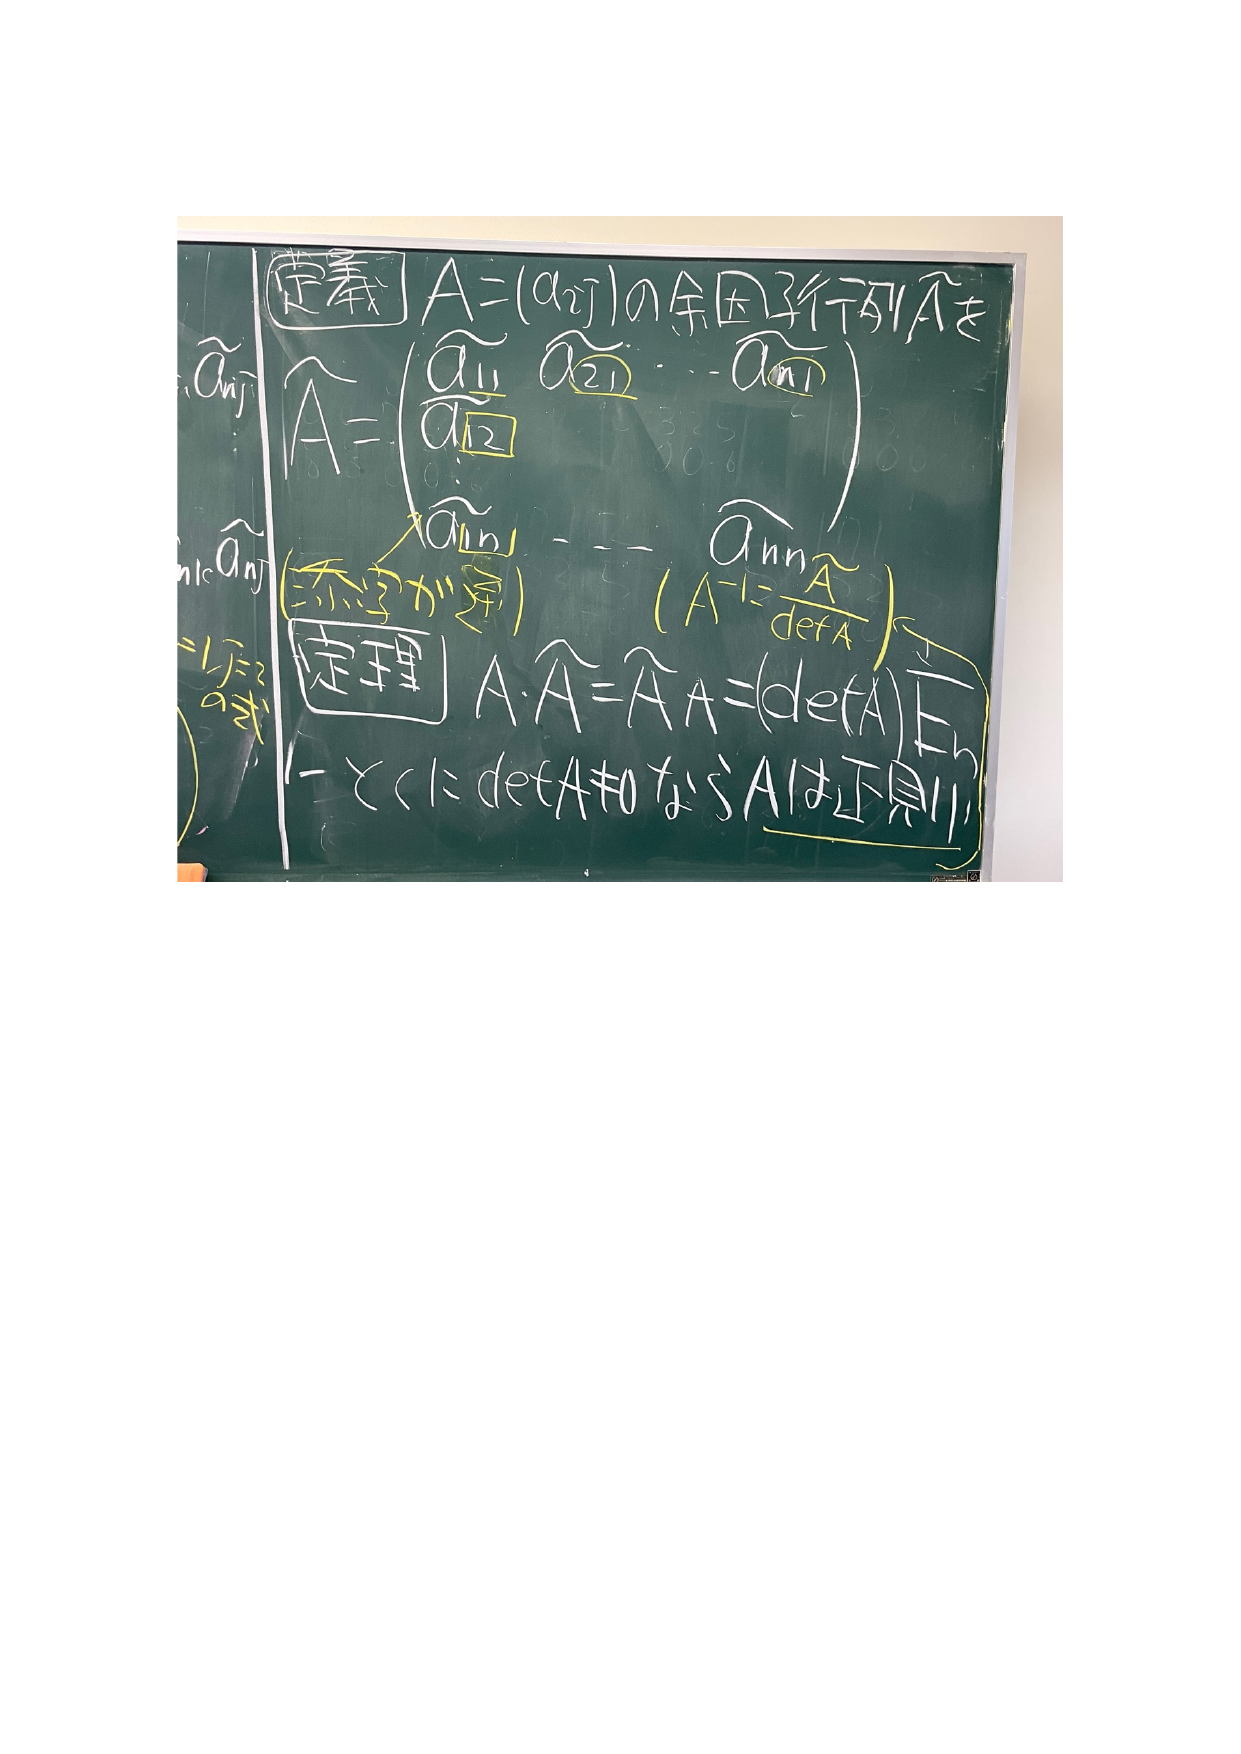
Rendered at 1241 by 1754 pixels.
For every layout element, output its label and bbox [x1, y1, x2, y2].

picture [177, 216, 1063, 882]
